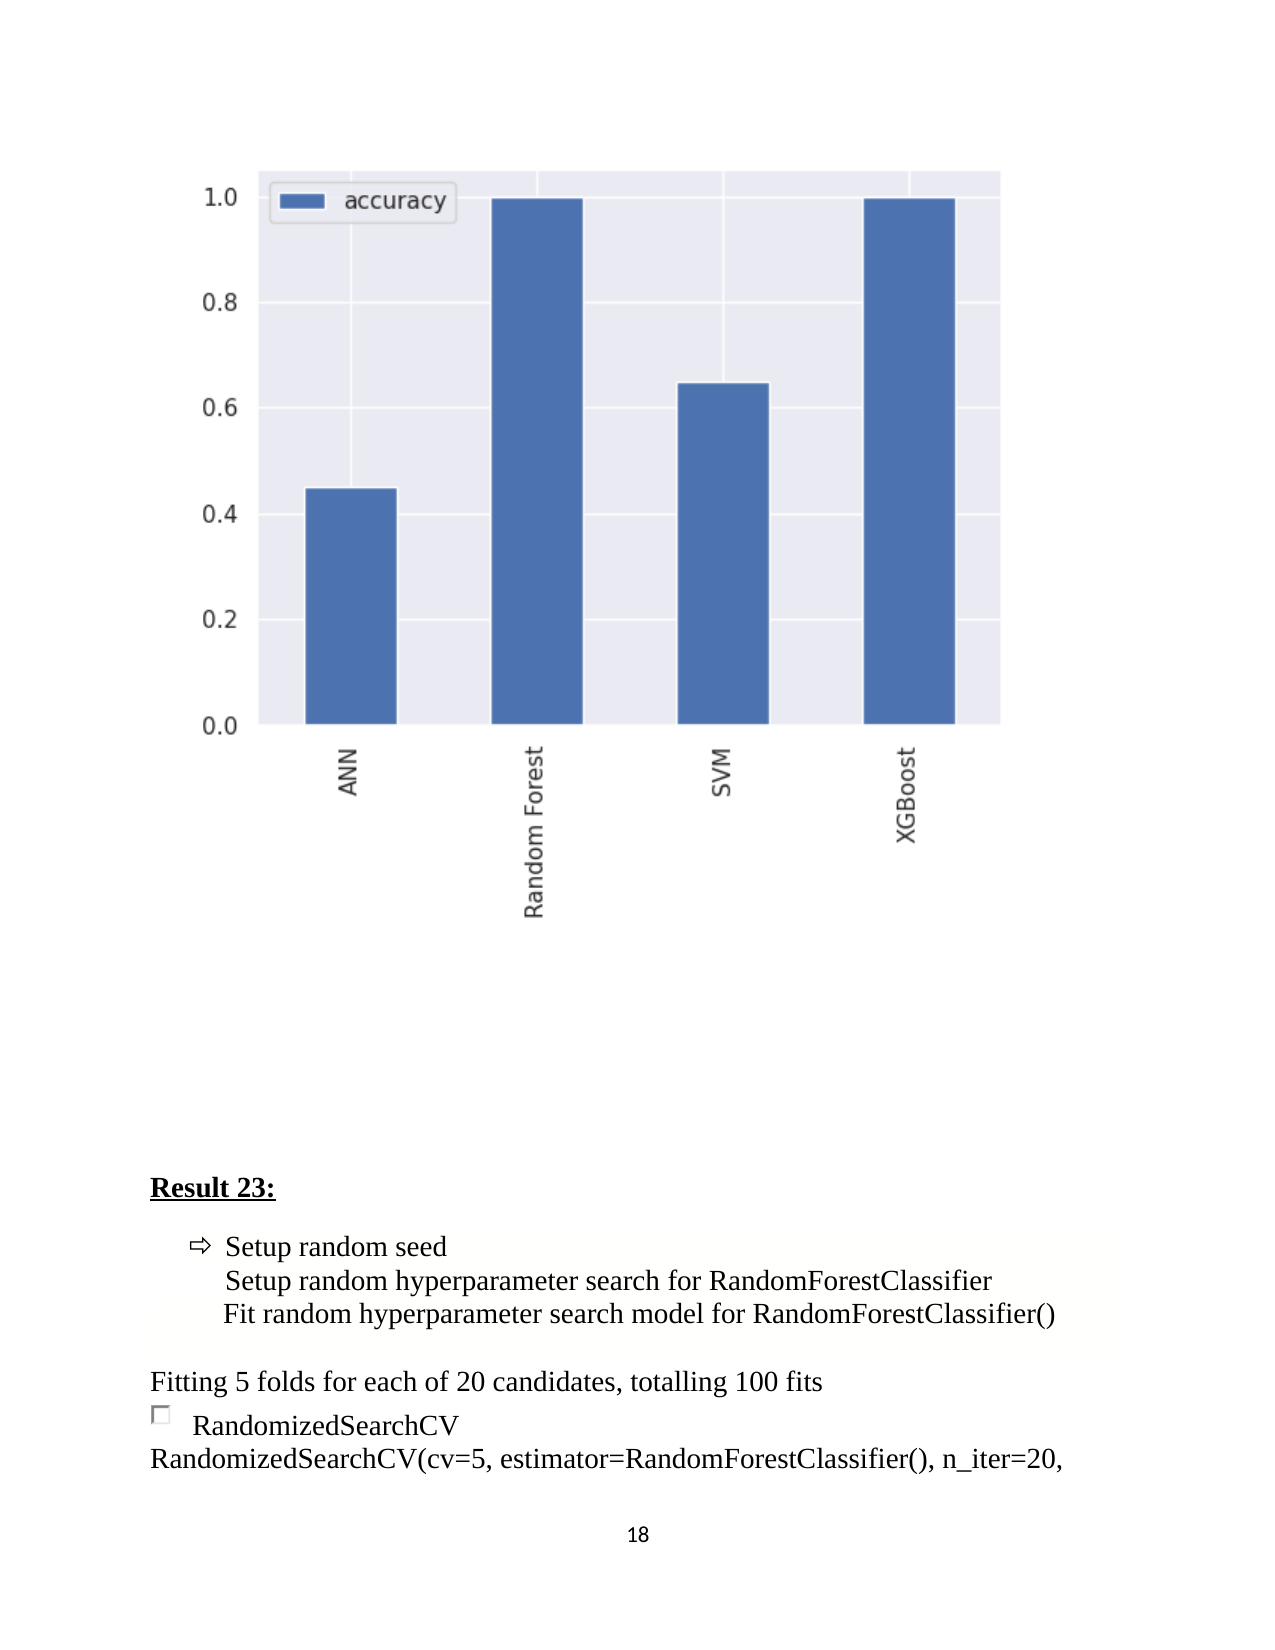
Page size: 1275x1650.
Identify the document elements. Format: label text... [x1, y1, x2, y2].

text Fit random hyperparameter search model for RandomForestClassifier() [150, 1297, 1125, 1330]
list Setup random hyperparameter search for RandomForestClassifier [225, 1263, 1125, 1297]
text Result 23: [150, 1170, 1125, 1204]
text RandomizedSearchCV(cv=5, estimator=RandomForestClassifier(), n_iter=20, [150, 1441, 1125, 1475]
text Fitting 5 folds for each of 20 candidates, totalling 100 fits [150, 1364, 1125, 1397]
text RandomizedSearchCV [150, 1397, 1125, 1441]
list Setup random seed [187, 1229, 1125, 1263]
picture [187, 155, 1017, 933]
